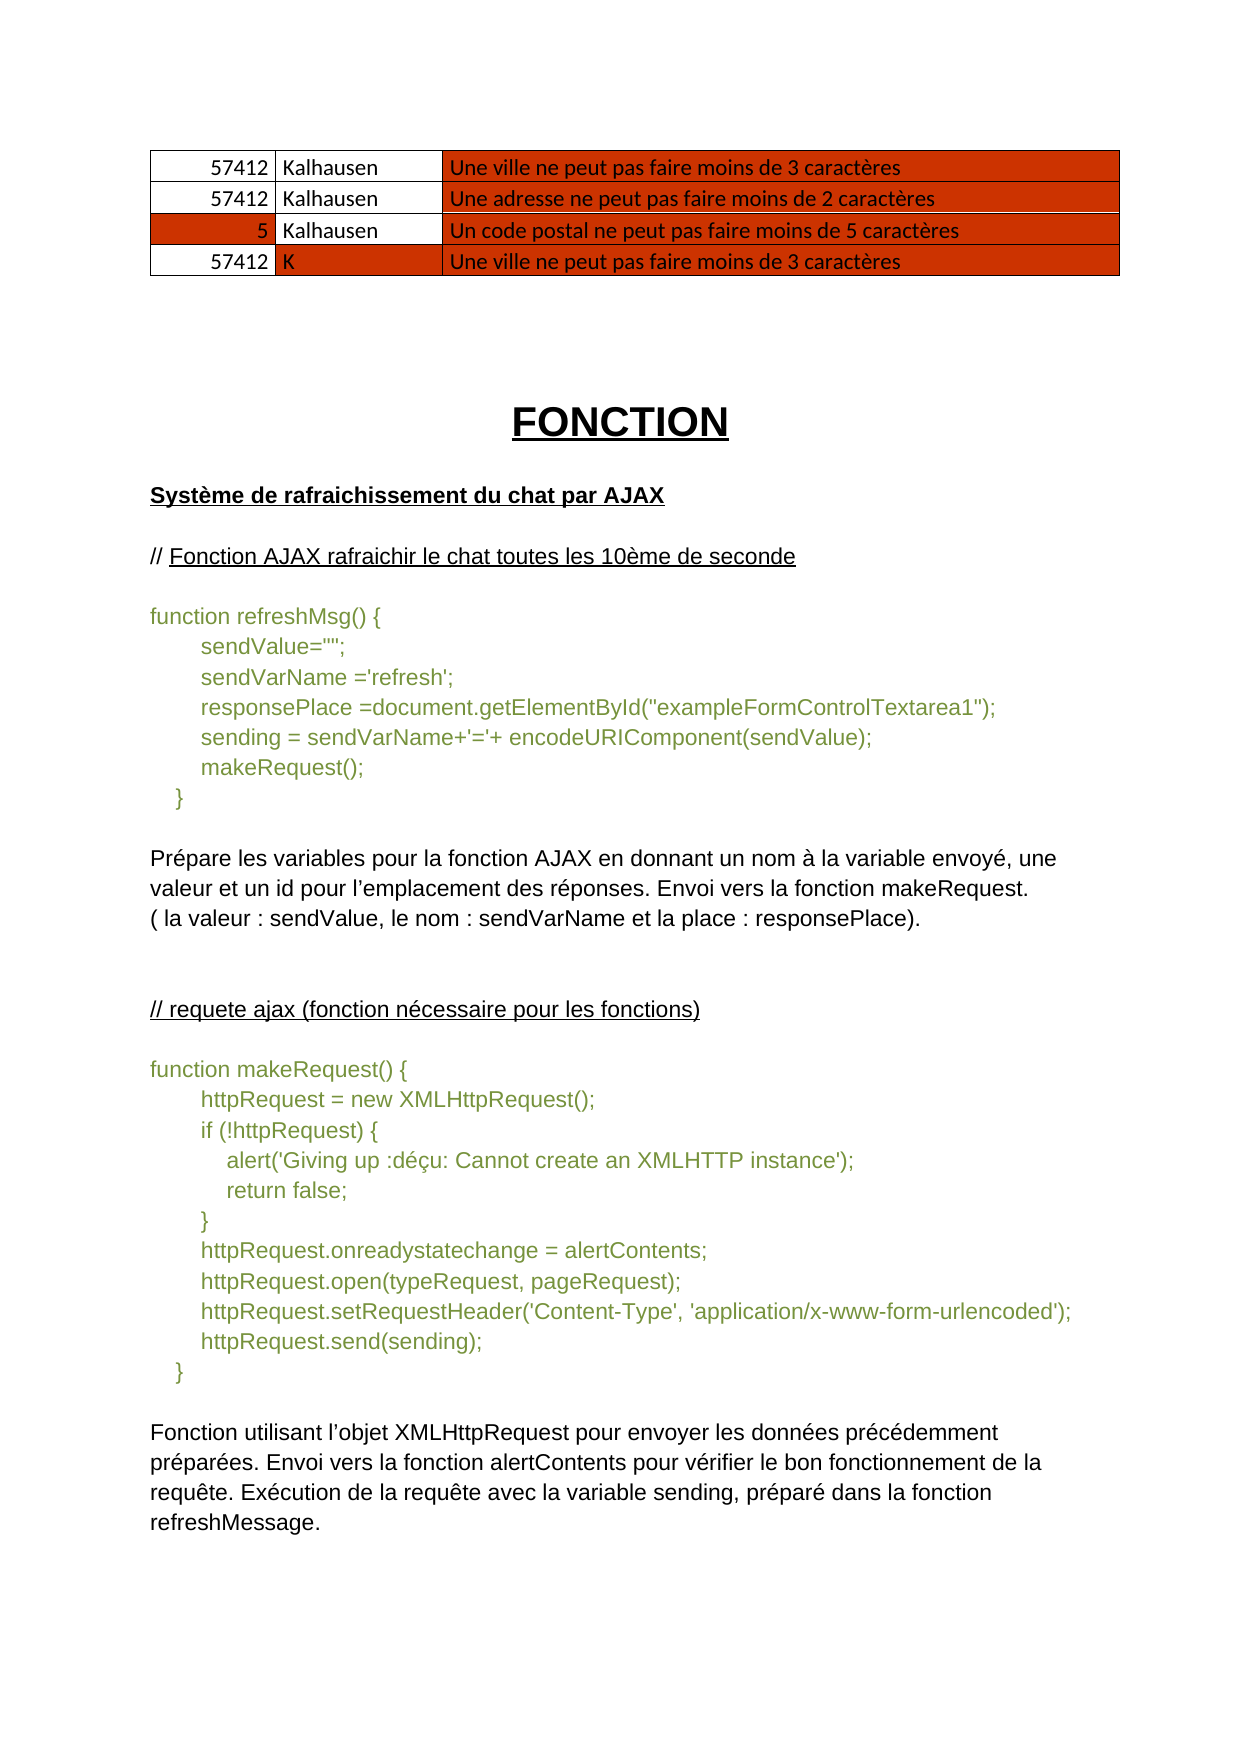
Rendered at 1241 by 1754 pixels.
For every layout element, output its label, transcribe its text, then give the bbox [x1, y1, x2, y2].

text } [150, 784, 1090, 811]
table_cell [443, 182, 1119, 212]
text makeRequest(); [150, 754, 1090, 780]
text function refreshMsg() { [150, 603, 1090, 629]
text httpRequest.send(sending); [150, 1328, 1090, 1354]
text ( la valeur : sendValue, le nom : sendVarName et la place : responsePlace). [150, 905, 1090, 931]
text httpRequest.open(typeRequest, pageRequest); [150, 1268, 1090, 1294]
text return false; [150, 1177, 1090, 1203]
table_cell K [276, 245, 442, 275]
text } [150, 1207, 1090, 1233]
table_cell Kalhausen [276, 182, 442, 212]
text FONCTION [150, 397, 1090, 445]
table_cell Une ville ne peut pas faire moins de 3 caractères [443, 151, 1119, 181]
table_cell Kalhausen [276, 151, 442, 181]
text httpRequest.onreadystatechange = alertContents; [150, 1237, 1090, 1264]
text if (!httpRequest) { [150, 1117, 1090, 1143]
text httpRequest = new XMLHttpRequest(); [150, 1086, 1090, 1113]
text // requete ajax (fonction nécessaire pour les fonctions) [150, 996, 1090, 1022]
table_cell 57412 [151, 182, 275, 212]
table_cell 57412 [151, 245, 275, 275]
table_cell 5 [151, 214, 275, 244]
text httpRequest.setRequestHeader('Content-Type', 'application/x-www-form-urlencoded'); [150, 1298, 1090, 1324]
text } [150, 1358, 1090, 1384]
text sending = sendVarName+'='+ encodeURIComponent(sendValue); [150, 724, 1090, 750]
text sendVarName ='refresh'; [150, 663, 1090, 690]
text // Fonction AJAX rafraichir le chat toutes les 10ème de seconde [150, 543, 1090, 569]
text Prépare les variables pour la fonction AJAX en donnant un nom à la variable envoyé, une valeur et un id pour l’emplacement des réponses. Envoi vers la fonction makeRequest. [150, 845, 1090, 901]
table_cell Kalhausen [276, 214, 442, 244]
text alert('Giving up :déçu: Cannot create an XMLHTTP instance'); [150, 1147, 1090, 1173]
text sendValue=""; [150, 633, 1090, 659]
table_cell Une ville ne peut pas faire moins de 3 caractères [443, 245, 1119, 275]
table_cell 57412 [151, 151, 275, 181]
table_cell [443, 214, 1119, 244]
text responsePlace =document.getElementById("exampleFormControlTextarea1"); [150, 694, 1090, 720]
text function makeRequest() { [150, 1056, 1090, 1082]
text Fonction utilisant l’objet XMLHttpRequest pour envoyer les données précédemment préparées. Envoi vers la fonction alertContents pour vérifier le bon fonctionnement de la requête. Exécution de la requête avec la variable sending, préparé dans la fonction refreshMessage. [150, 1419, 1090, 1536]
text Système de rafraichissement du chat par AJAX [150, 482, 1090, 508]
